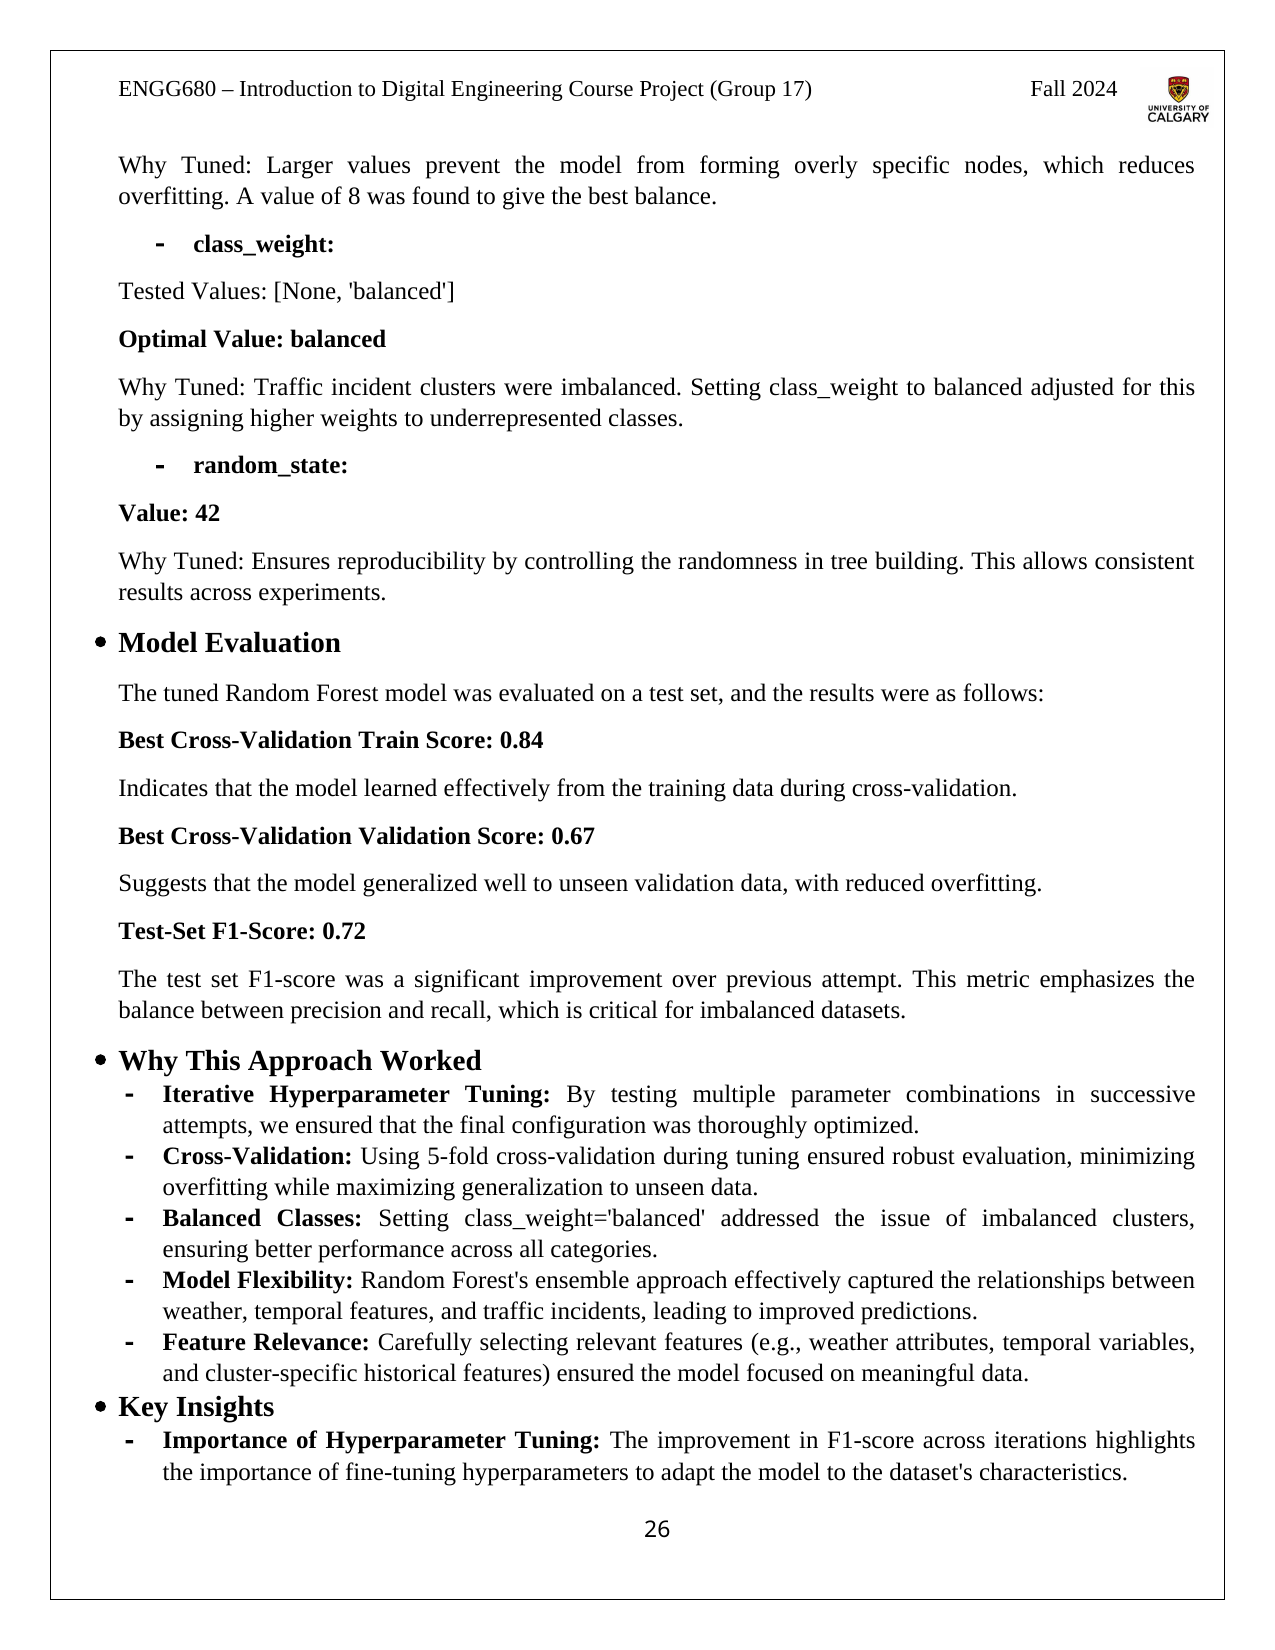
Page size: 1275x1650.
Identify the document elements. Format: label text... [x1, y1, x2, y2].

list class_weight: [156, 229, 1196, 257]
text Test-Set F1-Score: 0.72 [118, 916, 1196, 945]
text Suggests that the model generalized well to unseen validation data, with reduced overfitting. [118, 868, 1196, 897]
list Model Evaluation [95, 625, 1196, 658]
list Feature Relevance: Carefully selecting relevant features (e.g., weather attributes, temporal variables, and cluster-specific historical features) ensured the model focused on meaningful data. [125, 1327, 1196, 1387]
list Importance of Hyperparameter Tuning: The improvement in F1-score across iterations highlights the importance of fine-tuning hyperparameters to adapt the model to the dataset's characteristics. [125, 1426, 1196, 1485]
list Cross-Validation: Using 5-fold cross-validation during tuning ensured robust evaluation, minimizing overfitting while maximizing generalization to unseen data. [125, 1141, 1196, 1201]
text Indicates that the model learned effectively from the training data during cross-validation. [118, 773, 1196, 802]
list Why This Approach Worked [95, 1043, 1196, 1076]
list random_state: [156, 451, 1196, 479]
list Key Insights [95, 1389, 1196, 1423]
text Optimal Value: balanced [118, 324, 1196, 353]
list Iterative Hyperparameter Tuning: By testing multiple parameter combinations in successive attempts, we ensured that the final configuration was thoroughly optimized. [125, 1079, 1196, 1139]
text Why Tuned: Traffic incident clusters were imbalanced. Setting class_weight to balanced adjusted for this by assigning higher weights to underrepresented classes. [118, 372, 1196, 432]
list Balanced Classes: Setting class_weight='balanced' addressed the issue of imbalanced clusters, ensuring better performance across all categories. [125, 1203, 1196, 1263]
text Why Tuned: Larger values prevent the model from forming overly specific nodes, which reduces overfitting. A value of 8 was found to give the best balance. [118, 150, 1196, 210]
text Value: 42 [118, 498, 1196, 527]
list Model Flexibility: Random Forest's ensemble approach effectively captured the relationships between weather, temporal features, and traffic incidents, leading to improved predictions. [125, 1265, 1196, 1325]
text Best Cross-Validation Validation Score: 0.67 [118, 821, 1196, 849]
text The tuned Random Forest model was evaluated on a test set, and the results were as follows: [118, 678, 1196, 706]
text Tested Values: [None, 'balanced'] [118, 276, 1196, 305]
text The test set F1-score was a significant improvement over previous attempt. This metric emphasizes the balance between precision and recall, which is critical for imbalanced datasets. [118, 964, 1196, 1024]
text Best Cross-Validation Train Score: 0.84 [118, 725, 1196, 754]
text Why Tuned: Ensures reproducibility by controlling the randomness in tree building. This allows consistent results across experiments. [118, 546, 1196, 606]
